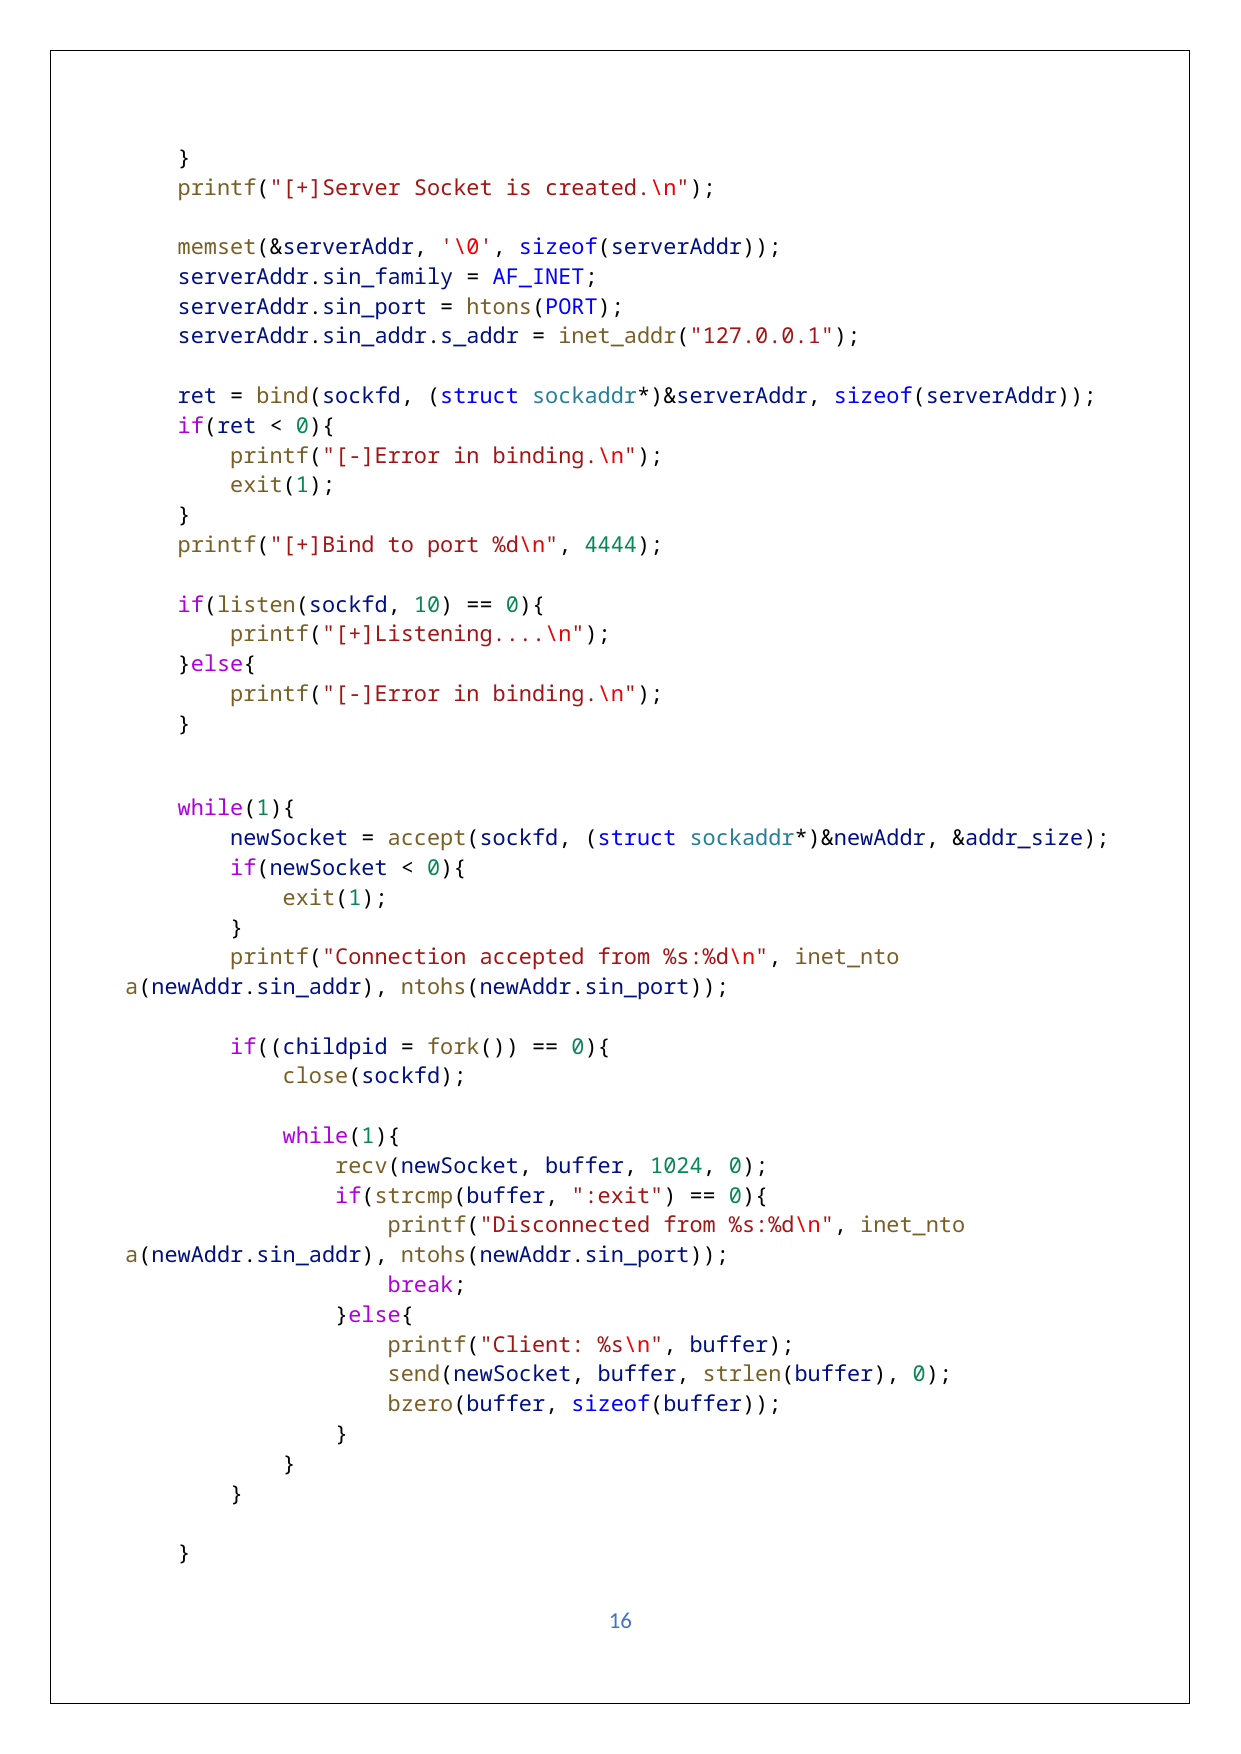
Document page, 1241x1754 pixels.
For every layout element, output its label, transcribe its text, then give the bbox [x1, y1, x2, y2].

text ret = bind(sockfd, (struct sockaddr*)&serverAddr, sizeof(serverAddr)); [125, 380, 1115, 410]
text send(newSocket, buffer, strlen(buffer), 0); [125, 1358, 1115, 1388]
text if((childpid = fork()) == 0){ [125, 1031, 1115, 1060]
text if(listen(sockfd, 10) == 0){ [125, 588, 1115, 618]
text serverAddr.sin_port = htons(PORT); [125, 291, 1115, 320]
text exit(1); [125, 469, 1115, 499]
text memset(&serverAddr, '\0', sizeof(serverAddr)); [125, 231, 1115, 261]
text if(strcmp(buffer, ":exit") == 0){ [125, 1179, 1115, 1209]
text printf("Disconnected from %s:%d\n", inet_ntoa(newAddr.sin_addr), ntohs(newAddr.sin_port)); [125, 1209, 1115, 1269]
text bzero(buffer, sizeof(buffer)); [125, 1388, 1115, 1418]
text }else{ [125, 1299, 1115, 1328]
text break; [125, 1269, 1115, 1299]
text }else{ [125, 648, 1115, 678]
text } [125, 1477, 1115, 1507]
text while(1){ [125, 792, 1115, 822]
text if(ret < 0){ [125, 410, 1115, 439]
text printf("[+]Server Socket is created.\n"); [125, 171, 1115, 201]
text } [125, 911, 1115, 941]
text } [125, 1418, 1115, 1448]
text } [125, 708, 1115, 737]
text serverAddr.sin_addr.s_addr = inet_addr("127.0.0.1"); [125, 320, 1115, 350]
text exit(1); [125, 882, 1115, 911]
text printf("Client: %s\n", buffer); [125, 1328, 1115, 1358]
text newSocket = accept(sockfd, (struct sockaddr*)&newAddr, &addr_size); [125, 822, 1115, 852]
text serverAddr.sin_family = AF_INET; [125, 261, 1115, 291]
text if(newSocket < 0){ [125, 852, 1115, 882]
text while(1){ [125, 1120, 1115, 1150]
text close(sockfd); [125, 1060, 1115, 1090]
text } [125, 1537, 1115, 1567]
text } [125, 142, 1115, 171]
text } [125, 1448, 1115, 1477]
text printf("[+]Listening....\n"); [125, 618, 1115, 648]
text printf("[-]Error in binding.\n"); [125, 439, 1115, 469]
text recv(newSocket, buffer, 1024, 0); [125, 1150, 1115, 1179]
text } [125, 499, 1115, 529]
text printf("[+]Bind to port %d\n", 4444); [125, 529, 1115, 559]
text printf("Connection accepted from %s:%d\n", inet_ntoa(newAddr.sin_addr), ntohs(newAddr.sin_port)); [125, 941, 1115, 1001]
text printf("[-]Error in binding.\n"); [125, 678, 1115, 708]
